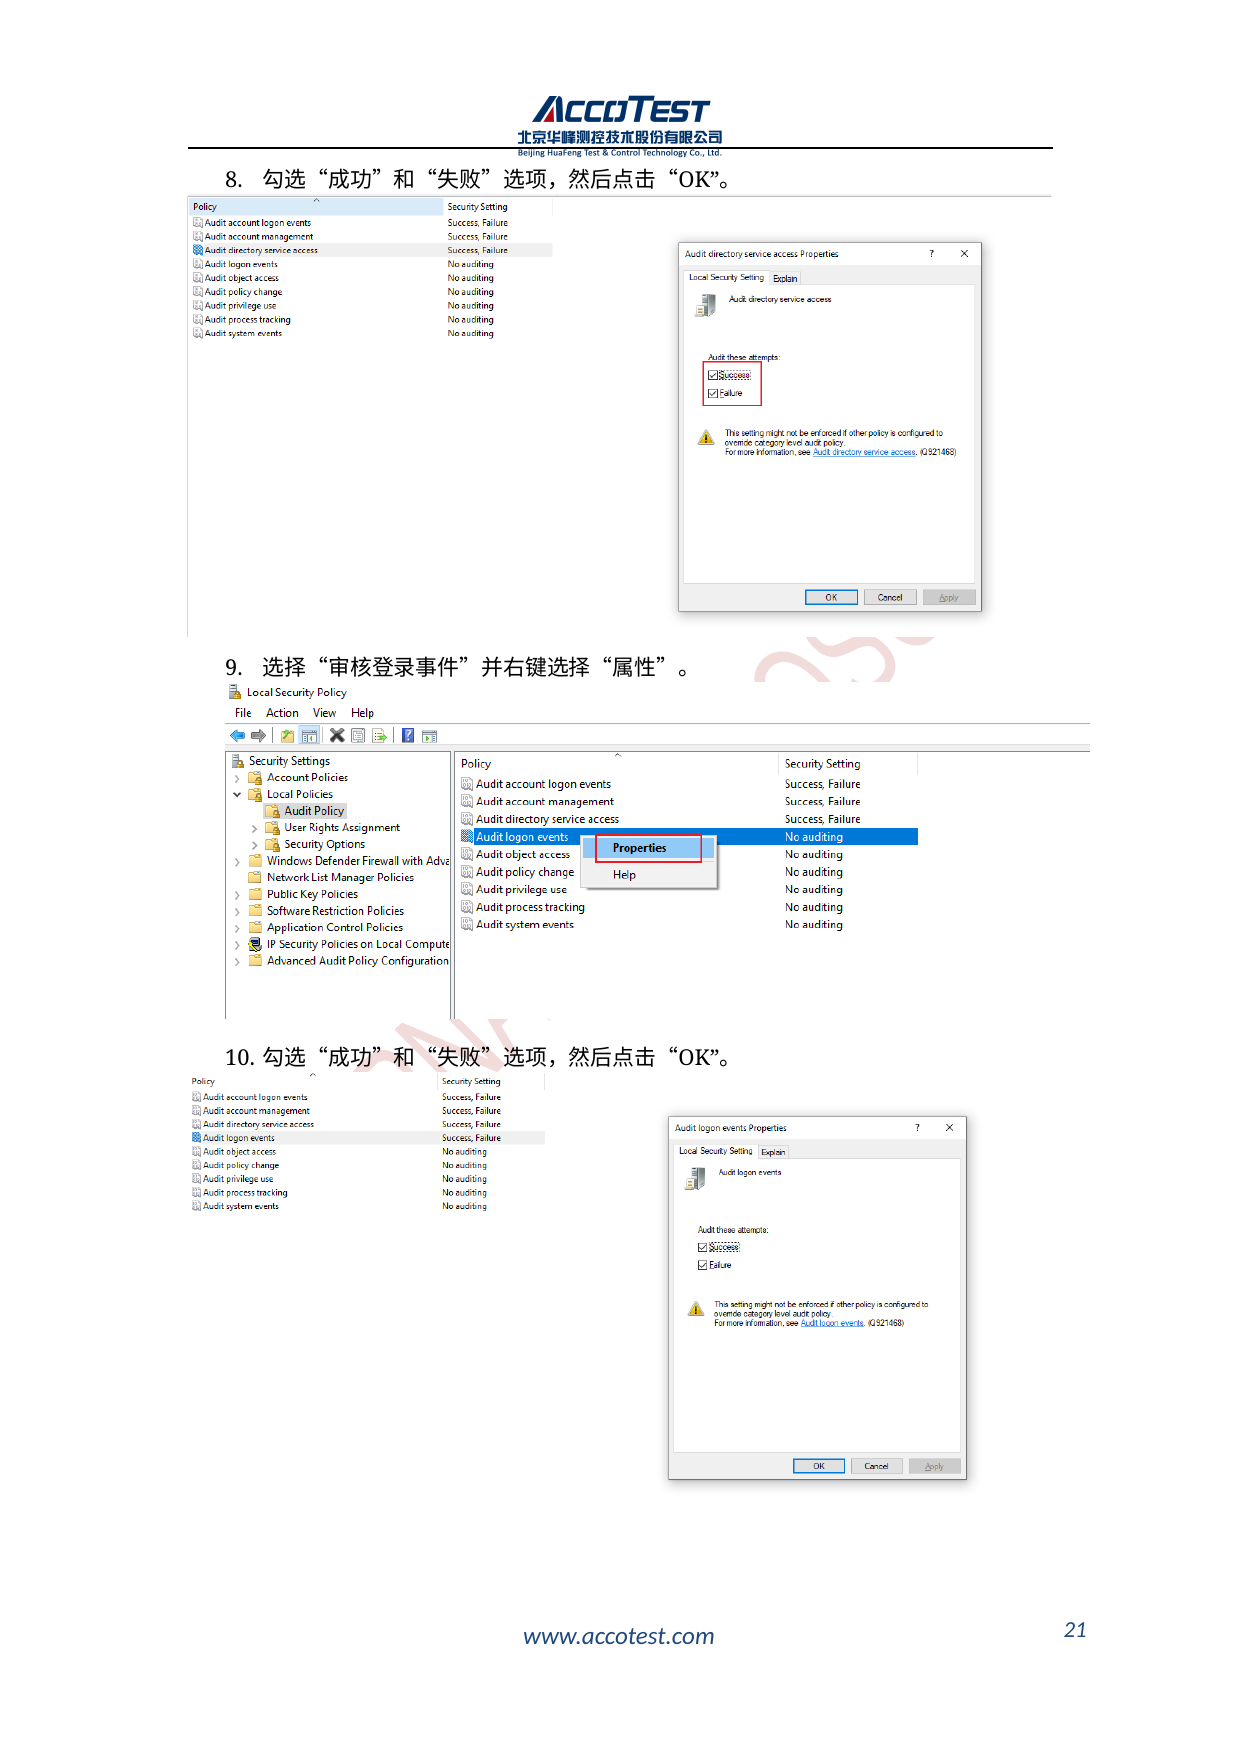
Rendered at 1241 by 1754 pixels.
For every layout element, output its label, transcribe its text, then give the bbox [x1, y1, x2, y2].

picture [187, 194, 1052, 637]
list 选择“审核登录事件”并右键选择“属性”。 [225, 649, 1053, 682]
picture [504, 149, 737, 162]
picture [187, 1072, 1053, 1532]
list 勾选“成功”和“失败”选项，然后点击“OK”。 [225, 162, 1053, 194]
picture [504, 86, 737, 147]
list 勾选“成功”和“失败”选项，然后点击“OK”。 [225, 1039, 1053, 1072]
picture [225, 682, 1090, 1019]
